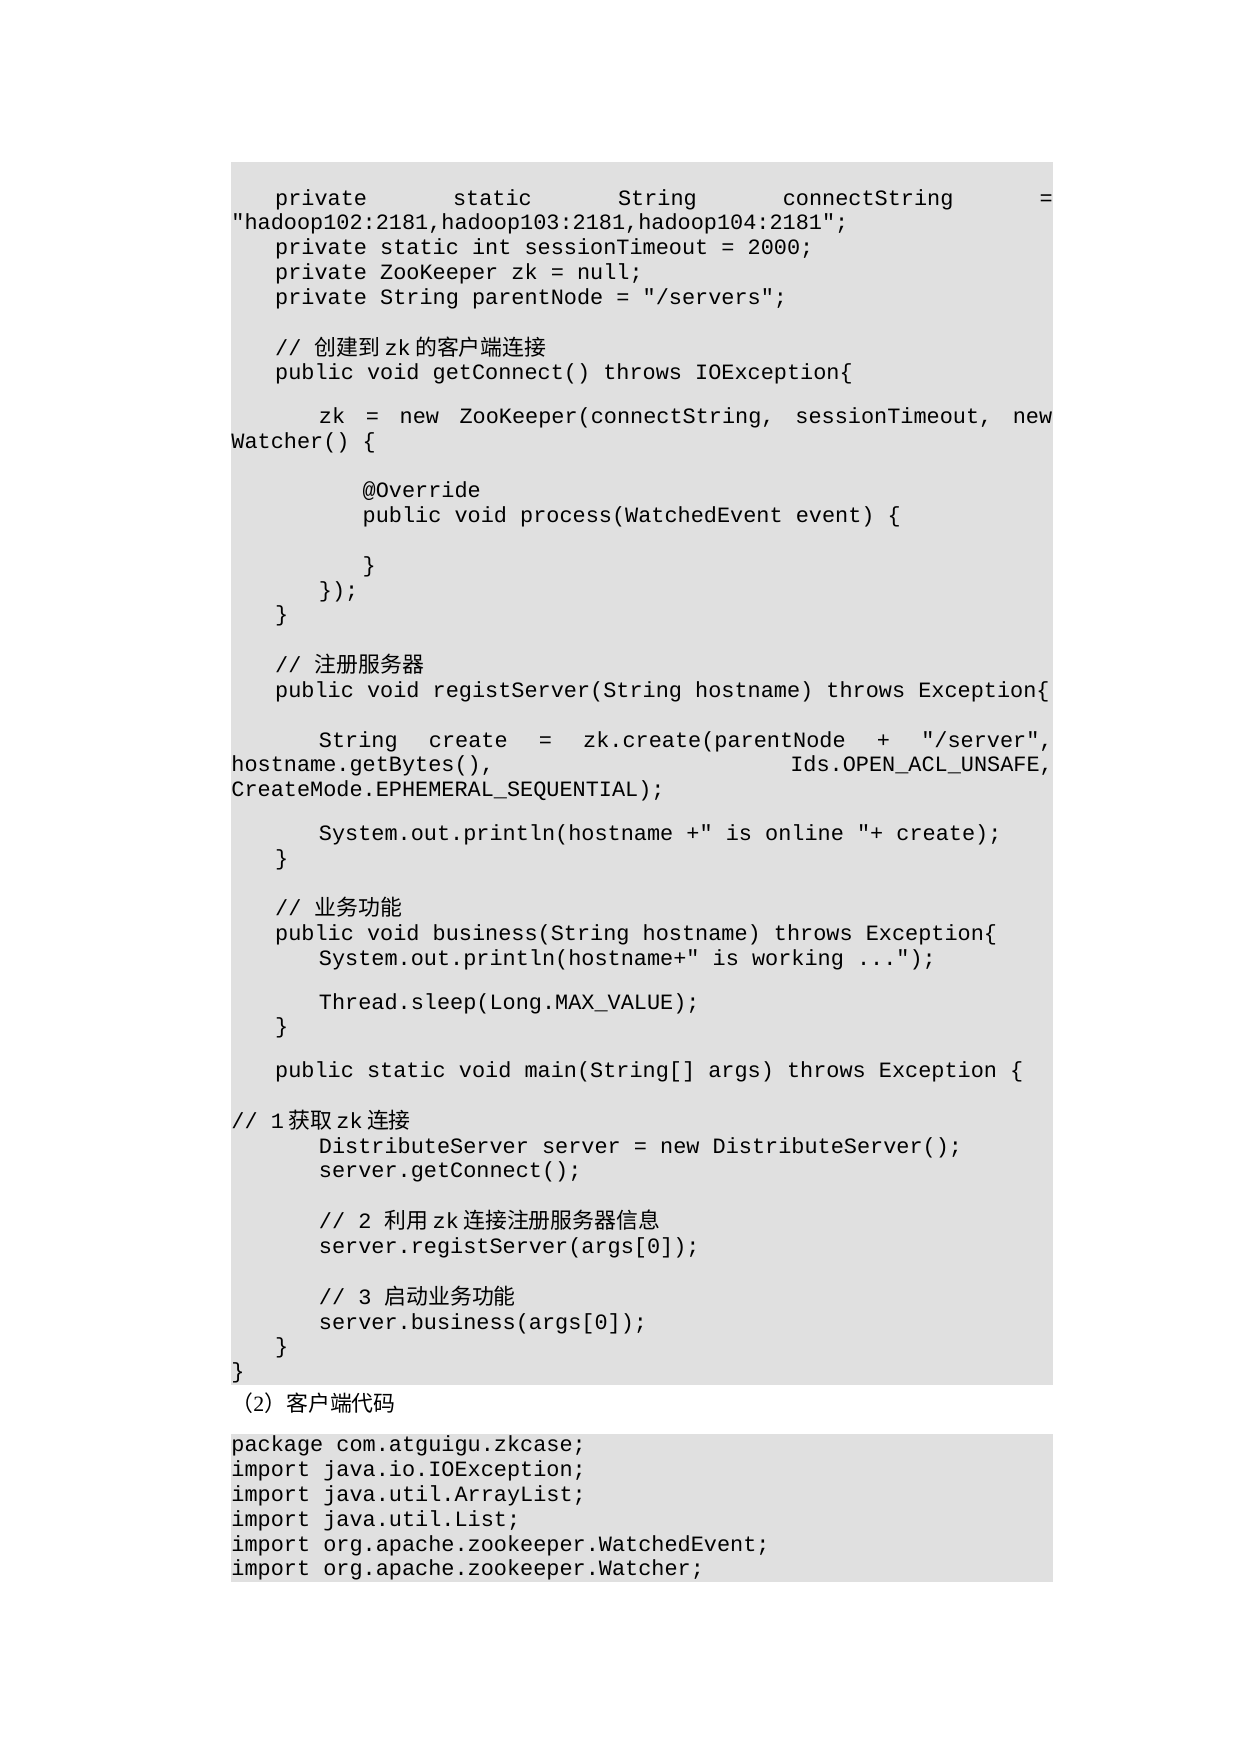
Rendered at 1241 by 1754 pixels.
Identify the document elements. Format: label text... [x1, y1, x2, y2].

text import org.apache.zookeeper.WatchedEvent; [231, 1533, 1053, 1558]
text private ZooKeeper zk = null; [231, 261, 1053, 286]
text （2）客户端代码 [187, 1385, 1053, 1418]
text } [231, 1361, 1053, 1385]
text // 2 利用zk连接注册服务器信息 [231, 1203, 1053, 1235]
text zk = new ZooKeeper(connectString, sessionTimeout, new Watcher() { [231, 405, 1053, 455]
text } [231, 847, 1053, 872]
text private String parentNode = "/servers"; [231, 286, 1053, 311]
text } [231, 1016, 1053, 1040]
text public void business(String hostname) throws Exception{ [231, 922, 1053, 947]
text server.registServer(args[0]); [231, 1235, 1053, 1260]
text public void process(WatchedEvent event) { [231, 504, 1053, 529]
text server.business(args[0]); [231, 1311, 1053, 1336]
text import java.io.IOException; [231, 1458, 1053, 1483]
text public void getConnect() throws IOException{ [231, 362, 1053, 386]
text package com.atguigu.zkcase; [231, 1434, 1053, 1458]
text public static void main(String[] args) throws Exception { [231, 1059, 1053, 1084]
text server.getConnect(); [231, 1160, 1053, 1184]
text Thread.sleep(Long.MAX_VALUE); [231, 991, 1053, 1016]
text import java.util.List; [231, 1508, 1053, 1533]
text String create = zk.create(parentNode + "/server", hostname.getBytes(), Ids.OPEN_ACL_UNSAFE, CreateMode.EPHEMERAL_SEQUENTIAL); [231, 729, 1053, 803]
text DistributeServer server = new DistributeServer(); [231, 1135, 1053, 1160]
text public void registServer(String hostname) throws Exception{ [231, 679, 1053, 704]
text private static String connectString = "hadoop102:2181,hadoop103:2181,hadoop104:2181"; [231, 187, 1053, 236]
text // 1获取zk连接 [231, 1103, 1053, 1135]
text // 注册服务器 [231, 647, 1053, 679]
text import java.util.ArrayList; [231, 1483, 1053, 1508]
text }); [231, 579, 1053, 603]
text } [231, 554, 1053, 579]
text private static int sessionTimeout = 2000; [231, 236, 1053, 261]
text import org.apache.zookeeper.Watcher; [231, 1558, 1053, 1582]
text // 业务功能 [231, 890, 1053, 922]
text @Override [231, 479, 1053, 504]
text // 创建到zk的客户端连接 [231, 329, 1053, 362]
text } [231, 1336, 1053, 1361]
text System.out.println(hostname +" is online "+ create); [231, 822, 1053, 847]
text System.out.println(hostname+" is working ..."); [231, 947, 1053, 972]
text } [231, 603, 1053, 628]
text // 3 启动业务功能 [231, 1279, 1053, 1311]
